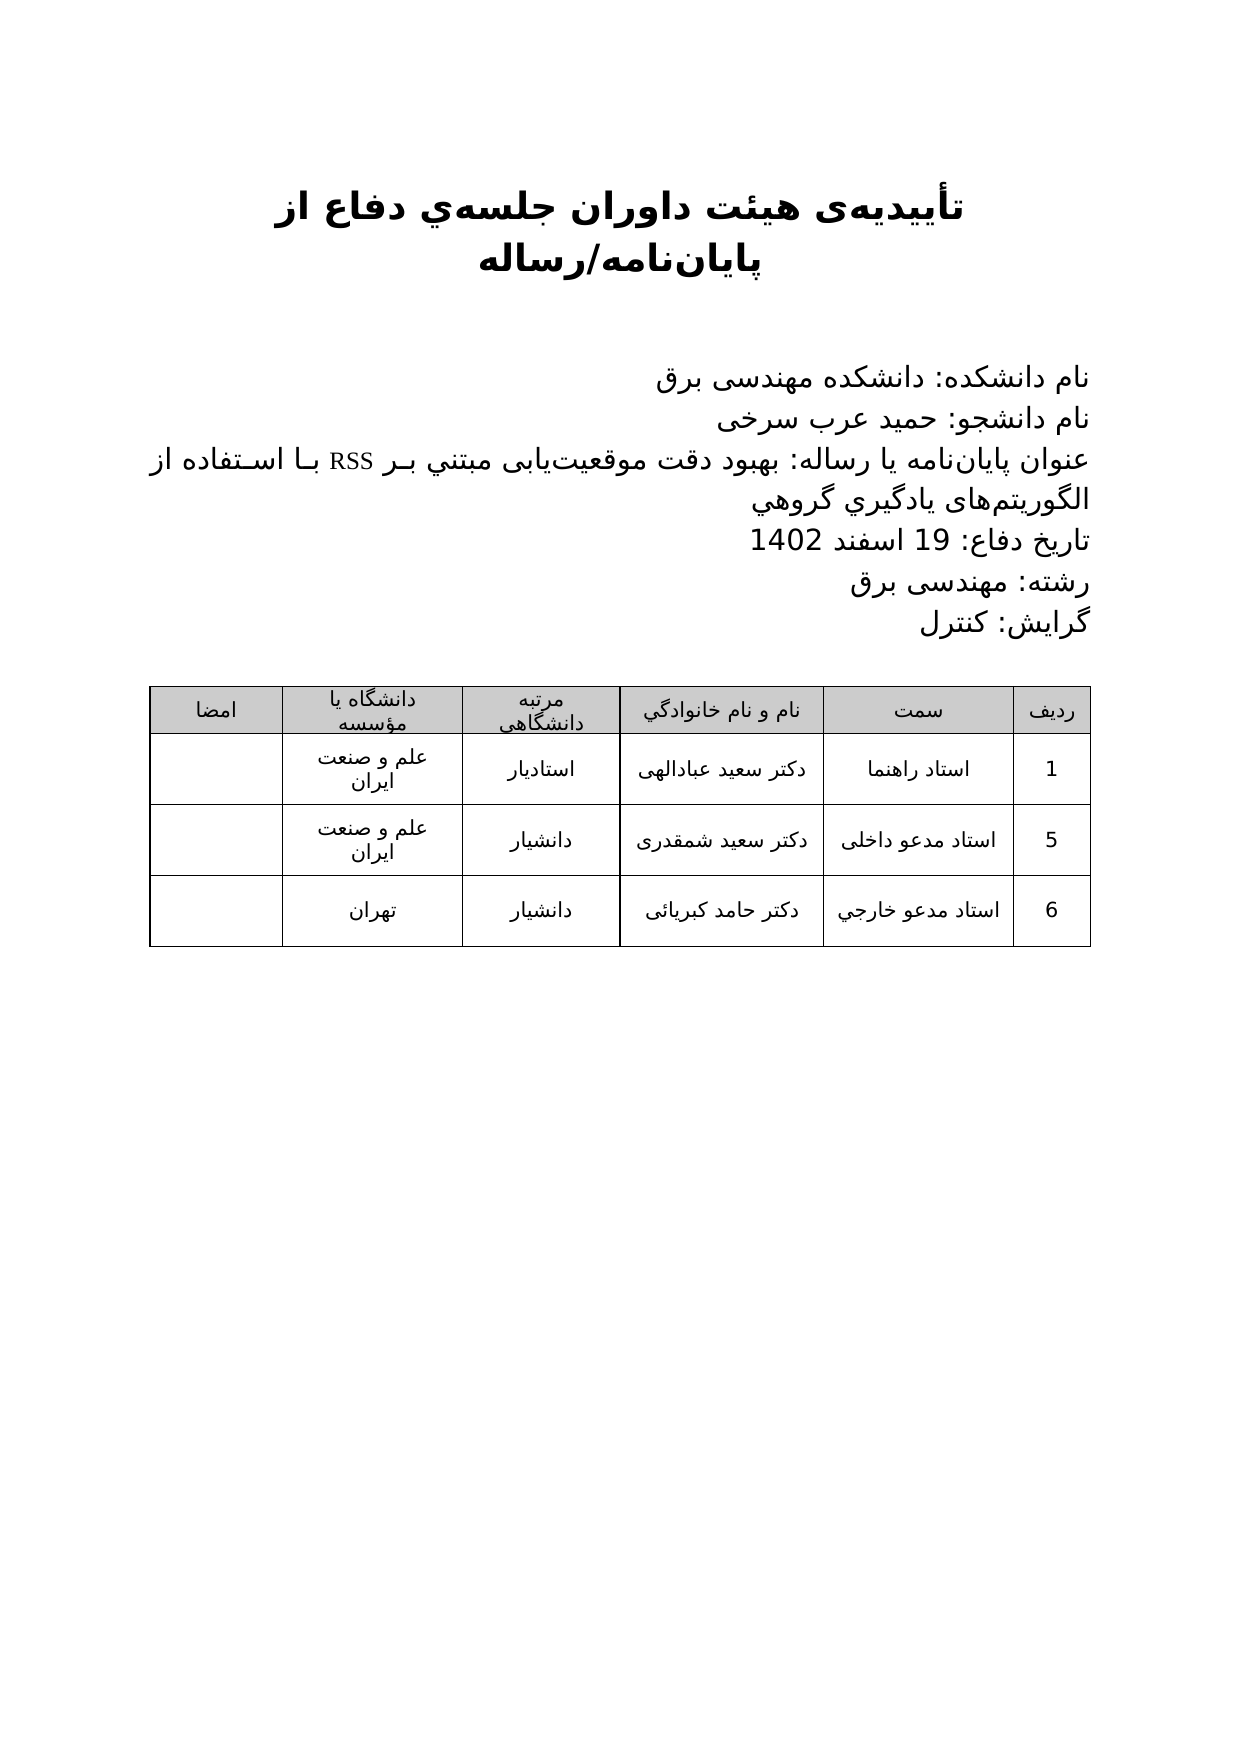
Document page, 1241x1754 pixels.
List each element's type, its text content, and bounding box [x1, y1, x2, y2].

table_header سمت [824, 687, 1013, 733]
table_cell [151, 876, 282, 946]
table_cell تهران [283, 876, 462, 946]
table_cell 5 [1014, 805, 1090, 875]
table_cell علم و صنعت ایران [283, 734, 462, 804]
table_cell استاد راهنما [824, 734, 1013, 804]
table_header دانشگاه يا مؤسسه [283, 687, 462, 733]
table_cell دکتر حامد کبریائی [621, 876, 823, 946]
title تأييديه‌ی هیئت داوران جلسه‌ي دفاع از پايان‌نامه/رساله [150, 184, 1090, 280]
text گرايش: کنترل [150, 605, 1090, 639]
table_cell 6 [1014, 876, 1090, 946]
table_header نام و نام خانوادگي [621, 687, 823, 733]
text نام دانشجو: حمید عرب سرخی [150, 401, 1090, 435]
table_header امضا [151, 687, 282, 733]
table_cell استاد مدعو خارجي [824, 876, 1013, 946]
table_cell دانشیار [463, 805, 619, 875]
text رشته: مهندسی برق [150, 564, 1090, 598]
table_cell دکتر سعید شمقدری [621, 805, 823, 875]
table_header رديف [1014, 687, 1090, 733]
table_cell استادیار [463, 734, 619, 804]
table_cell [151, 734, 282, 804]
table_cell دانشیار [463, 876, 619, 946]
table_cell دکتر سعید عبادالهی [621, 734, 823, 804]
table_cell علم و صنعت ایران [283, 805, 462, 875]
text عنوان پايان‌نامه يا رساله: بهبود دقت موقعیت‌یابی مبتني بر RSS با استفاده از الگوریتم‌های يادگيري گروهي [150, 442, 1090, 517]
table_cell 1 [1014, 734, 1090, 804]
table_header مرتبه دانشگاهي [463, 687, 619, 733]
text نام دانشكده: دانشکده مهندسی برق [150, 361, 1090, 394]
table_cell [151, 805, 282, 875]
text تاريخ دفاع: 19 اسفند 1402 [150, 523, 1090, 557]
table_cell استاد مدعو داخلی [824, 805, 1013, 875]
